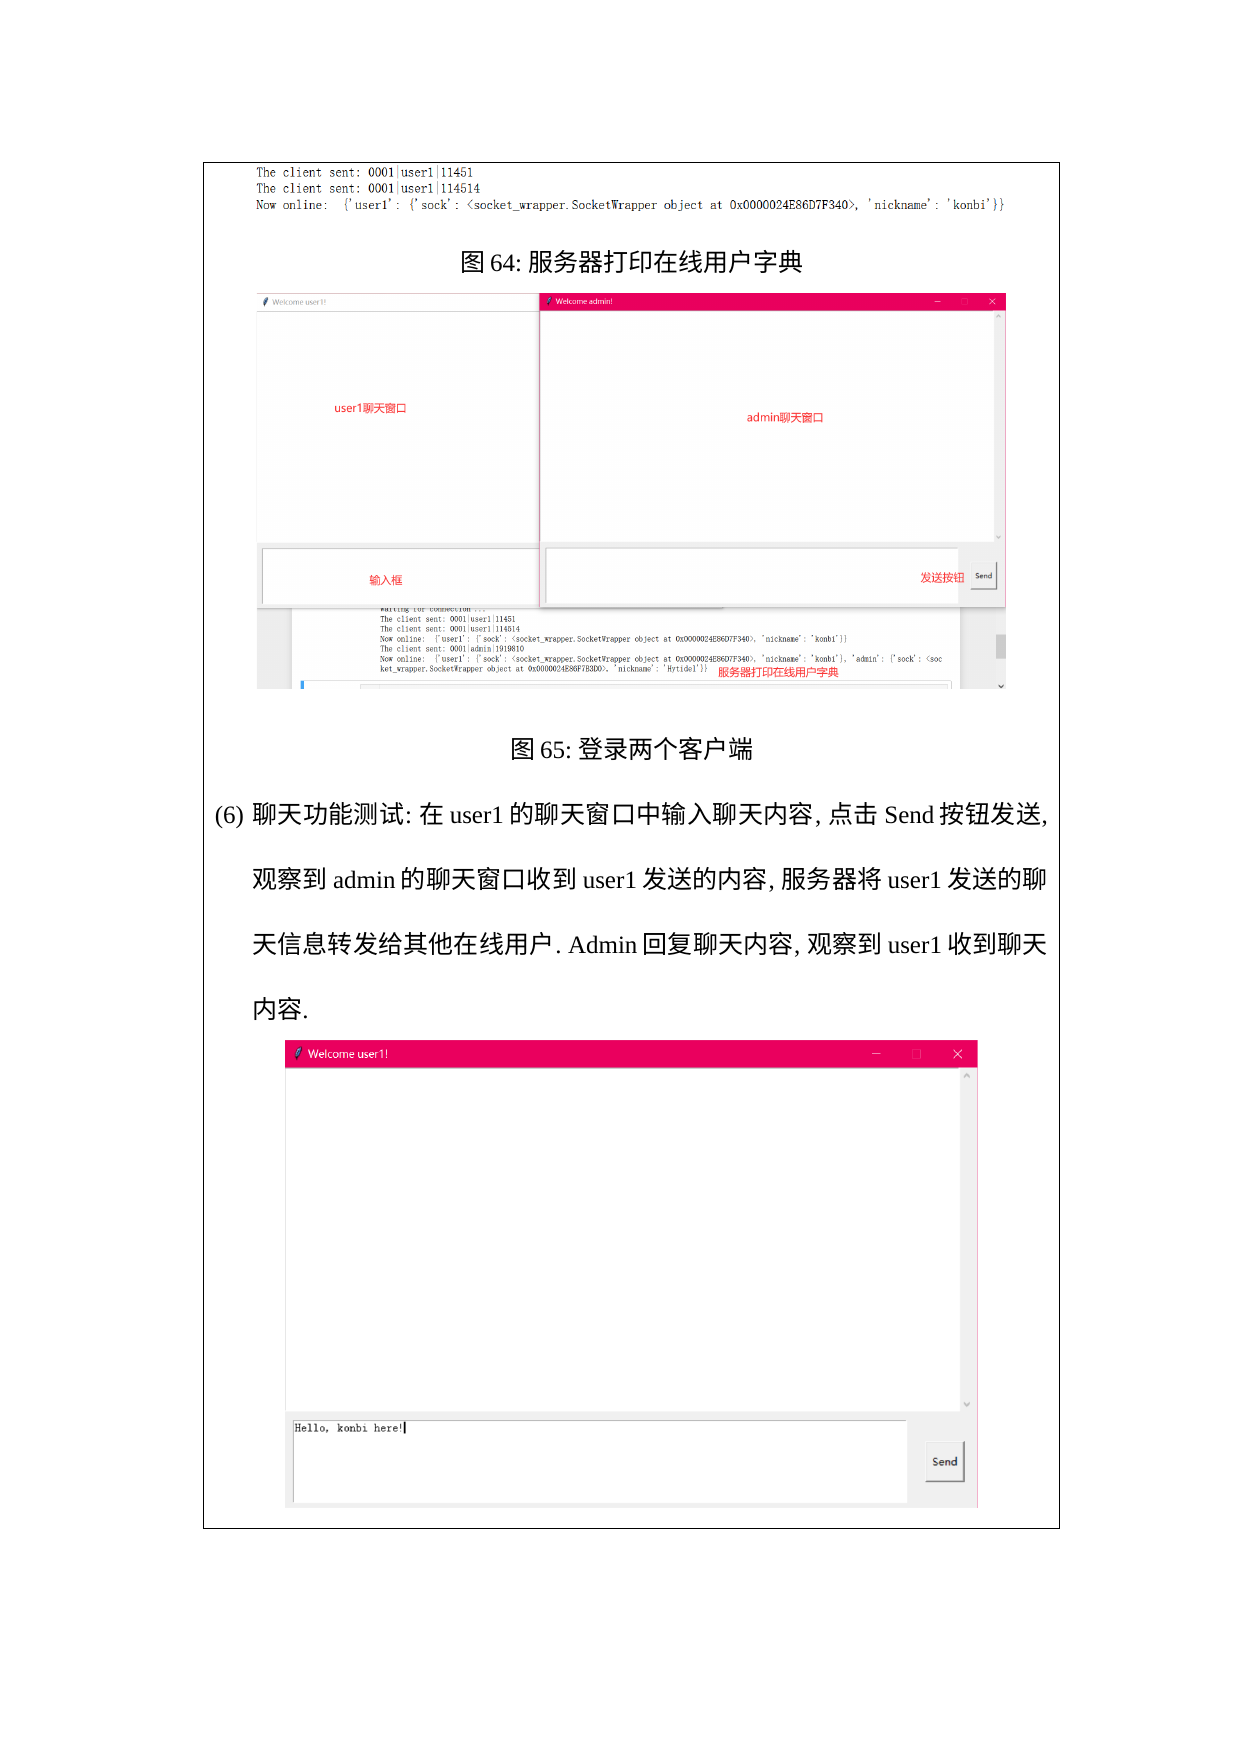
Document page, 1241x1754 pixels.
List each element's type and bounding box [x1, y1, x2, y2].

picture [256, 293, 1006, 689]
picture [253, 163, 1010, 218]
picture [285, 1040, 978, 1508]
table_cell [204, 163, 1059, 1528]
